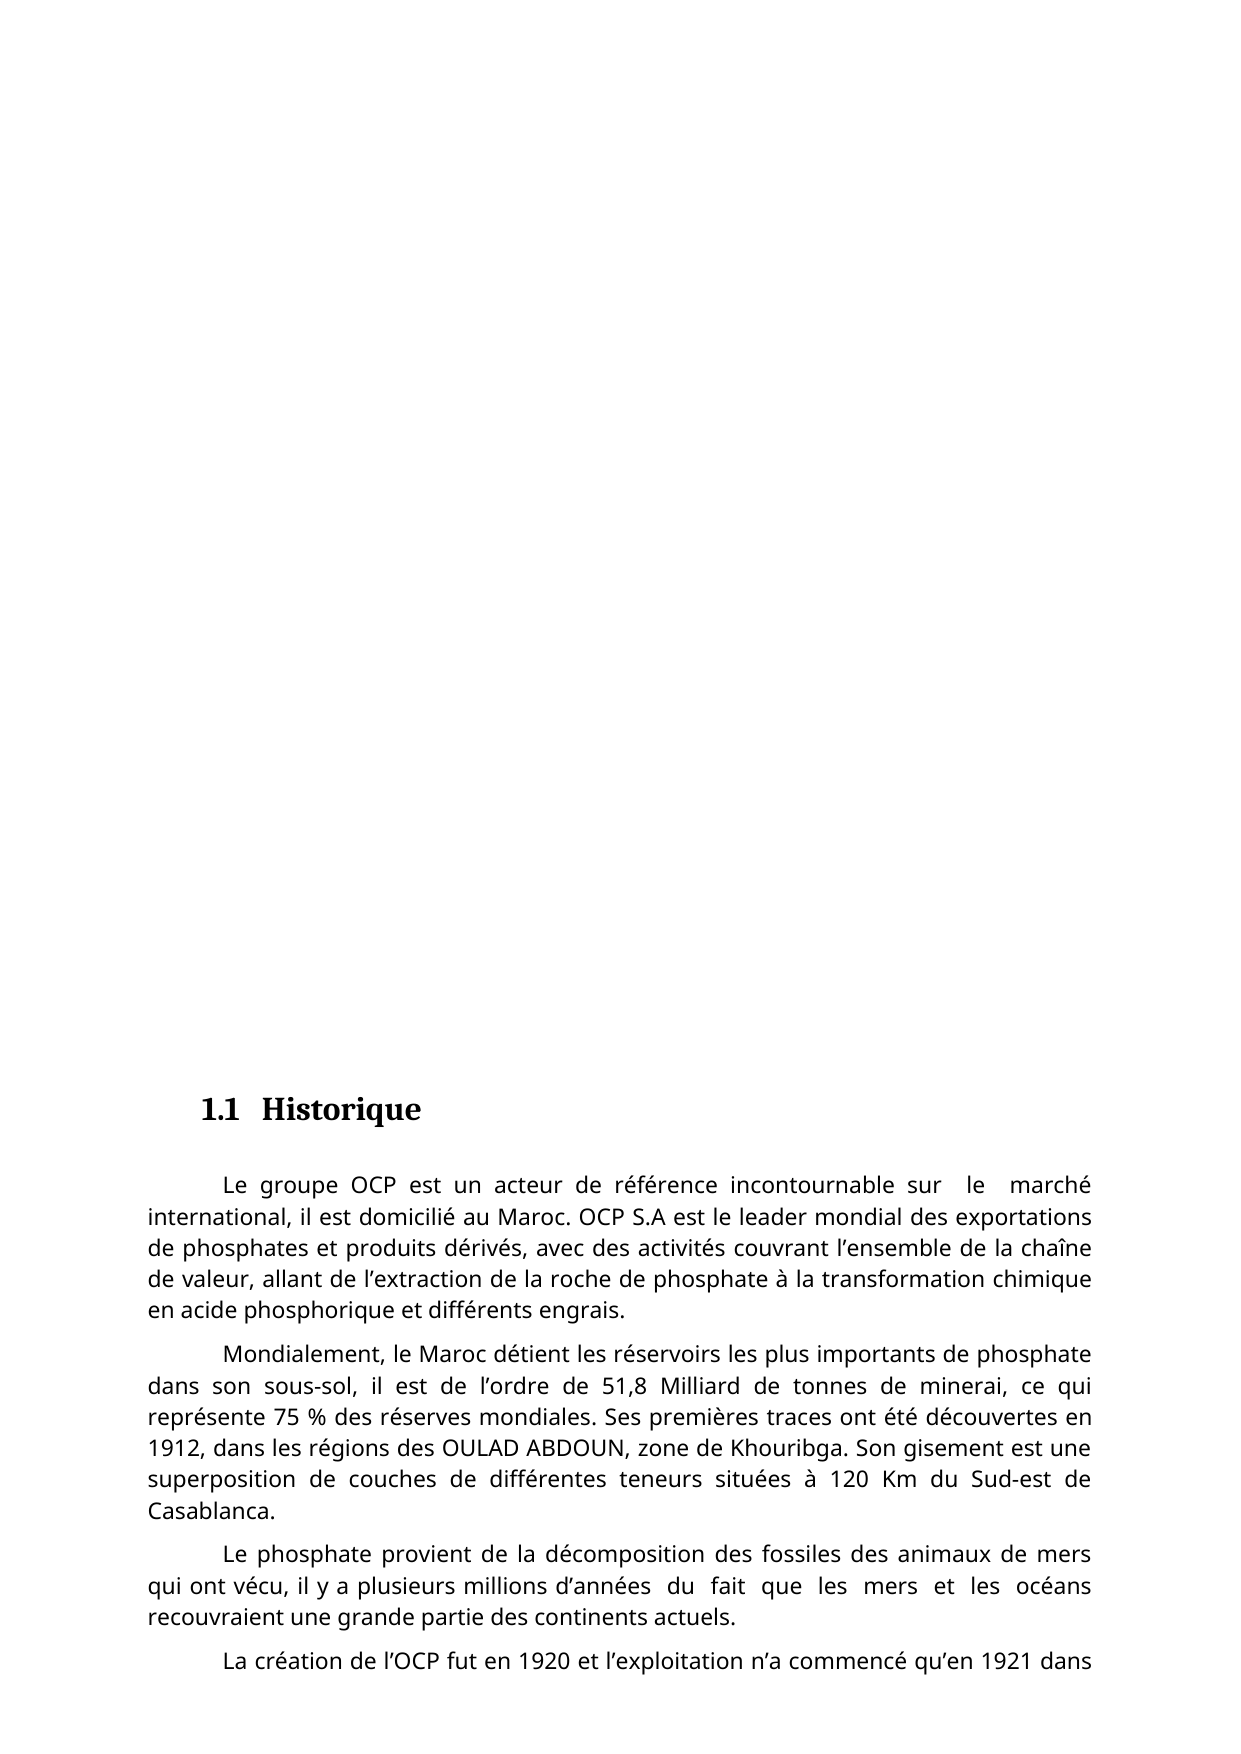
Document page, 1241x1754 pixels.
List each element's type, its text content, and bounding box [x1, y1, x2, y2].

text Le groupe OCP est un acteur de référence incontournable sur le marché international, il est domicilié au Maroc. OCP S.A est le leader mondial des exportations de phosphates et produits dérivés, avec des activités couvrant l’ensemble de la chaîne de valeur, allant de l’extraction de la roche de phosphate à la transformation chimique en acide phosphorique et différents engrais. [147, 1169, 1093, 1326]
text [147, 1644, 1093, 1676]
text Le phosphate provient de la décomposition des fossiles des animaux de mers qui ont vécu, il y a plusieurs millions d’années du fait que les mers et les océans recouvraient une grande partie des continents actuels. [147, 1538, 1093, 1632]
subtitle Historique [202, 1090, 1180, 1128]
text Mondialement, le Maroc détient les réservoirs les plus importants de phosphate dans son sous-sol, il est de l’ordre de 51,8 Milliard de tonnes de minerai, ce qui représente 75 % des réserves mondiales. Ses premières traces ont été découvertes en 1912, dans les régions des OULAD ABDOUN, zone de Khouribga. Son gisement est une superposition de couches de différentes teneurs situées à 120 Km du Sud-est de Casablanca. [147, 1338, 1093, 1526]
